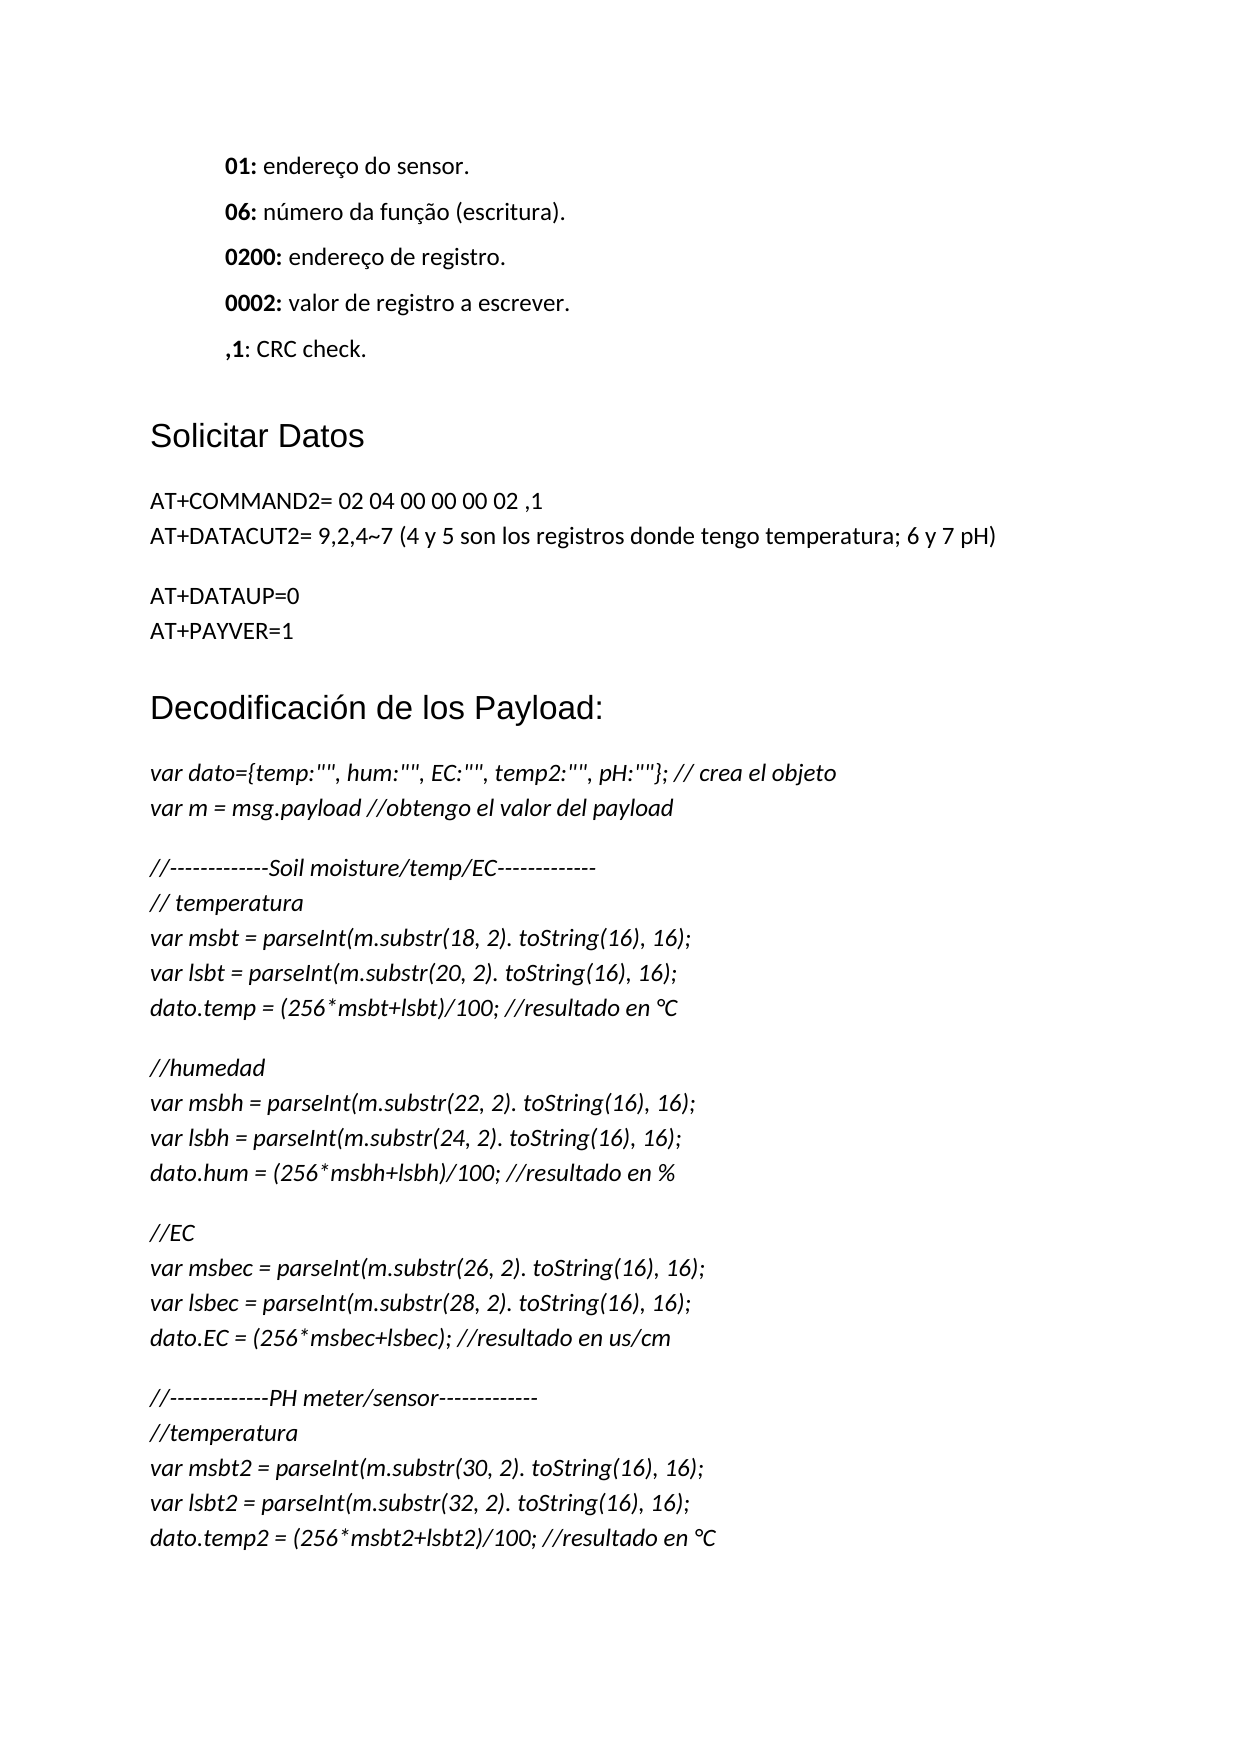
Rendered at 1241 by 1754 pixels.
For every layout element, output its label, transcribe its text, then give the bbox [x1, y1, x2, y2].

text AT+DATAUP=0 AT+PAYVER=1 [150, 580, 1090, 646]
text var dato={temp:"", hum:"", EC:"", temp2:"", pH:""}; // crea el objeto var m = msg.payload //obtengo el valor del payload [150, 757, 1090, 822]
text //humedad var msbh = parseInt(m.substr(22, 2). toString(16), 16); var lsbh = parseInt(m.substr(24, 2). toString(16), 16); dato.hum = (256*msbh+lsbh)/100; //resultado en % [150, 1052, 1090, 1187]
text //EC var msbec = parseInt(m.substr(26, 2). toString(16), 16); var lsbec = parseInt(m.substr(28, 2). toString(16), 16); dato.EC = (256*msbec+lsbec); //resultado en us/cm [150, 1217, 1090, 1352]
subtitle Decodificación de los Payload: [150, 688, 1090, 726]
text //-------------Soil moisture/temp/EC------------- // temperatura var msbt = parseInt(m.substr(18, 2). toString(16), 16); var lsbt = parseInt(m.substr(20, 2). toString(16), 16); dato.temp = (256*msbt+lsbt)/100; //resultado en °C [150, 852, 1090, 1022]
subtitle Solicitar Datos [150, 416, 1090, 454]
text AT+COMMAND2= 02 04 00 00 00 02 ,1 AT+DATACUT2= 9,2,4~7 (4 y 5 son los registros donde tengo temperatura; 6 y 7 pH) [150, 485, 1090, 551]
text //-------------PH meter/sensor------------- //temperatura var msbt2 = parseInt(m.substr(30, 2). toString(16), 16); var lsbt2 = parseInt(m.substr(32, 2). toString(16), 16); dato.temp2 = (256*msbt2+lsbt2)/100; //resultado en °C [150, 1382, 1090, 1552]
text 01: endereço do sensor. 06: número da função (escritura). 0200: endereço de registro. 0002: valor de registro a escrever. ,1: CRC check. [150, 150, 1090, 363]
